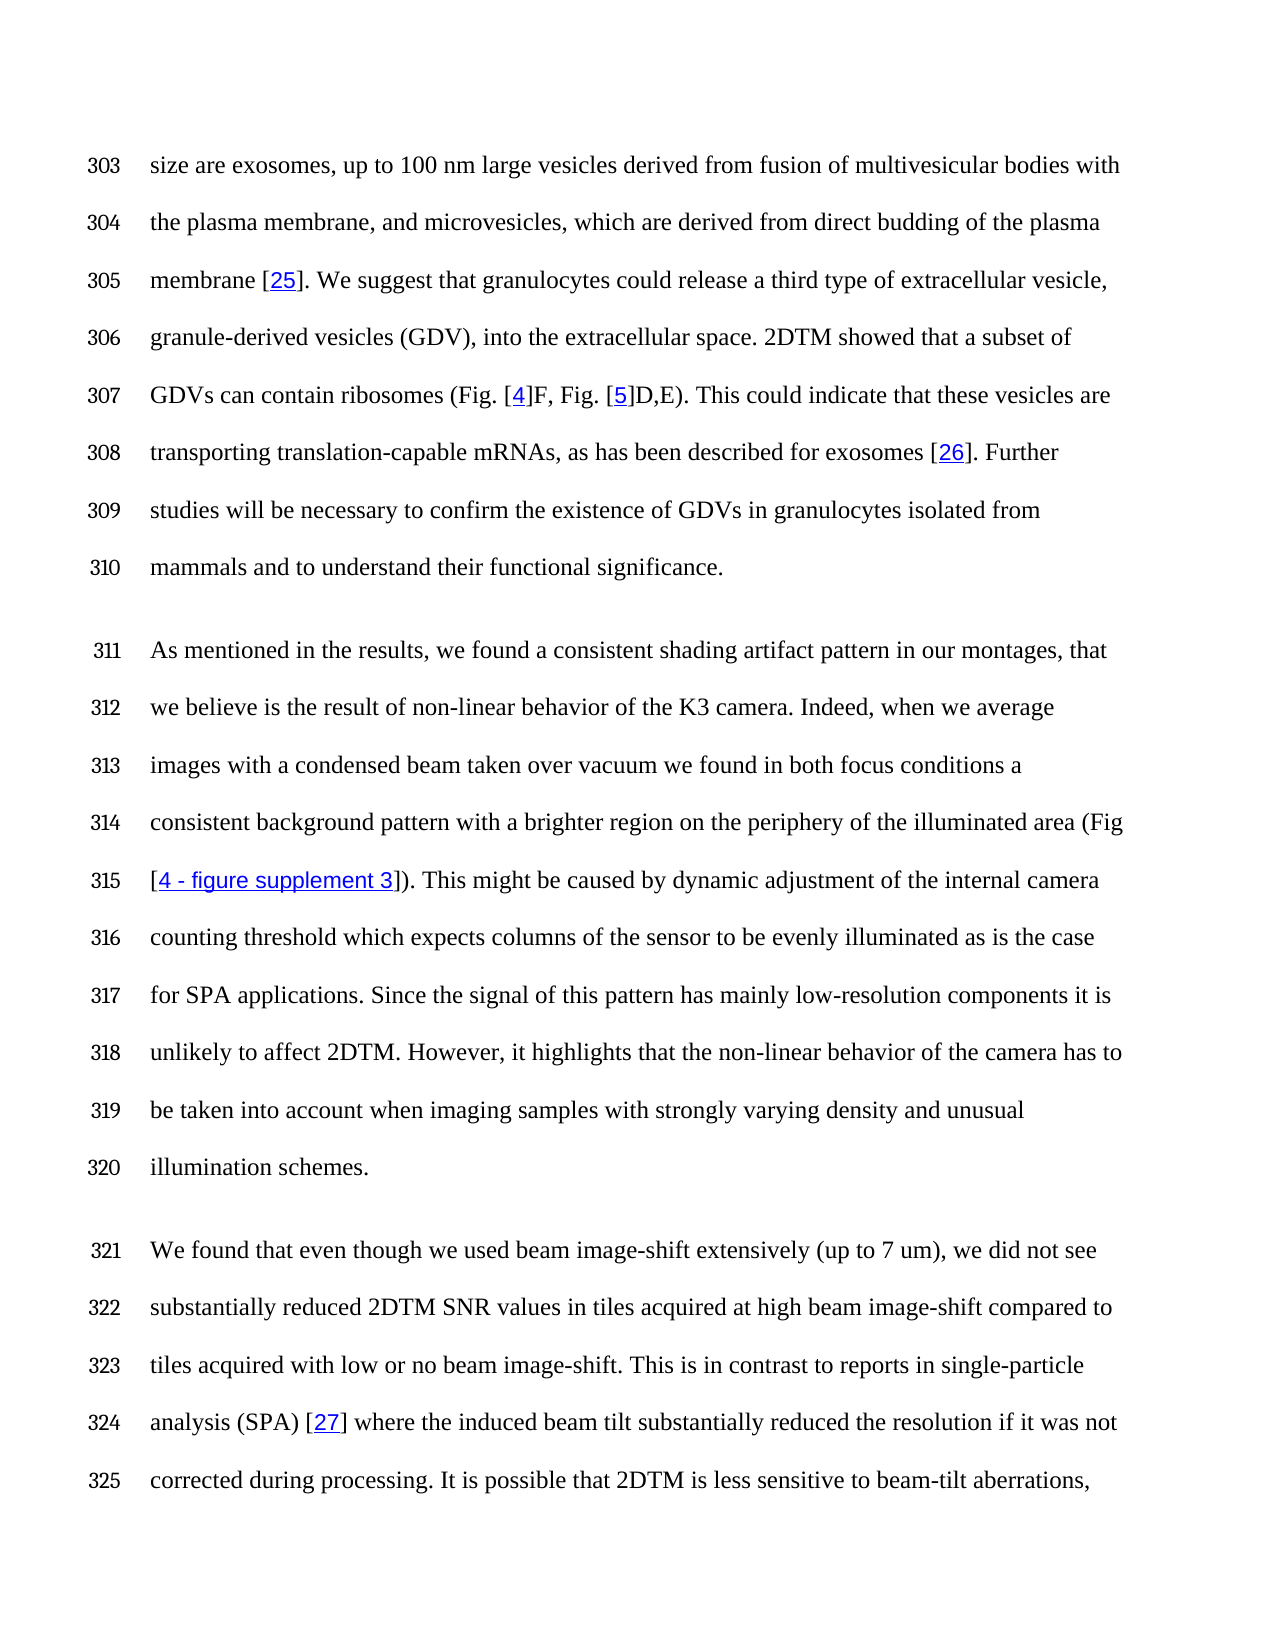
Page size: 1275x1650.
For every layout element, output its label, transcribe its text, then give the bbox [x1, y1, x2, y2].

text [150, 150, 1125, 581]
text As mentioned in the results, we found a consistent shading artifact pattern in our montages, that we believe is the result of non-linear behavior of the K3 camera. Indeed, when we average images with a condensed beam taken over vacuum we found in both focus conditions a consistent background pattern with a brighter region on the periphery of the illuminated area (Fig [4 - figure supplement 3]). This might be caused by dynamic adjustment of the internal camera counting threshold which expects columns of the sensor to be evenly illuminated as is the case for SPA applications. Since the signal of this pattern has mainly low-resolution components it is unlikely to affect 2DTM. However, it highlights that the non-linear behavior of the camera has to be taken into account when imaging samples with strongly varying density and unusual illumination schemes. [150, 635, 1125, 1181]
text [150, 1235, 1125, 1494]
